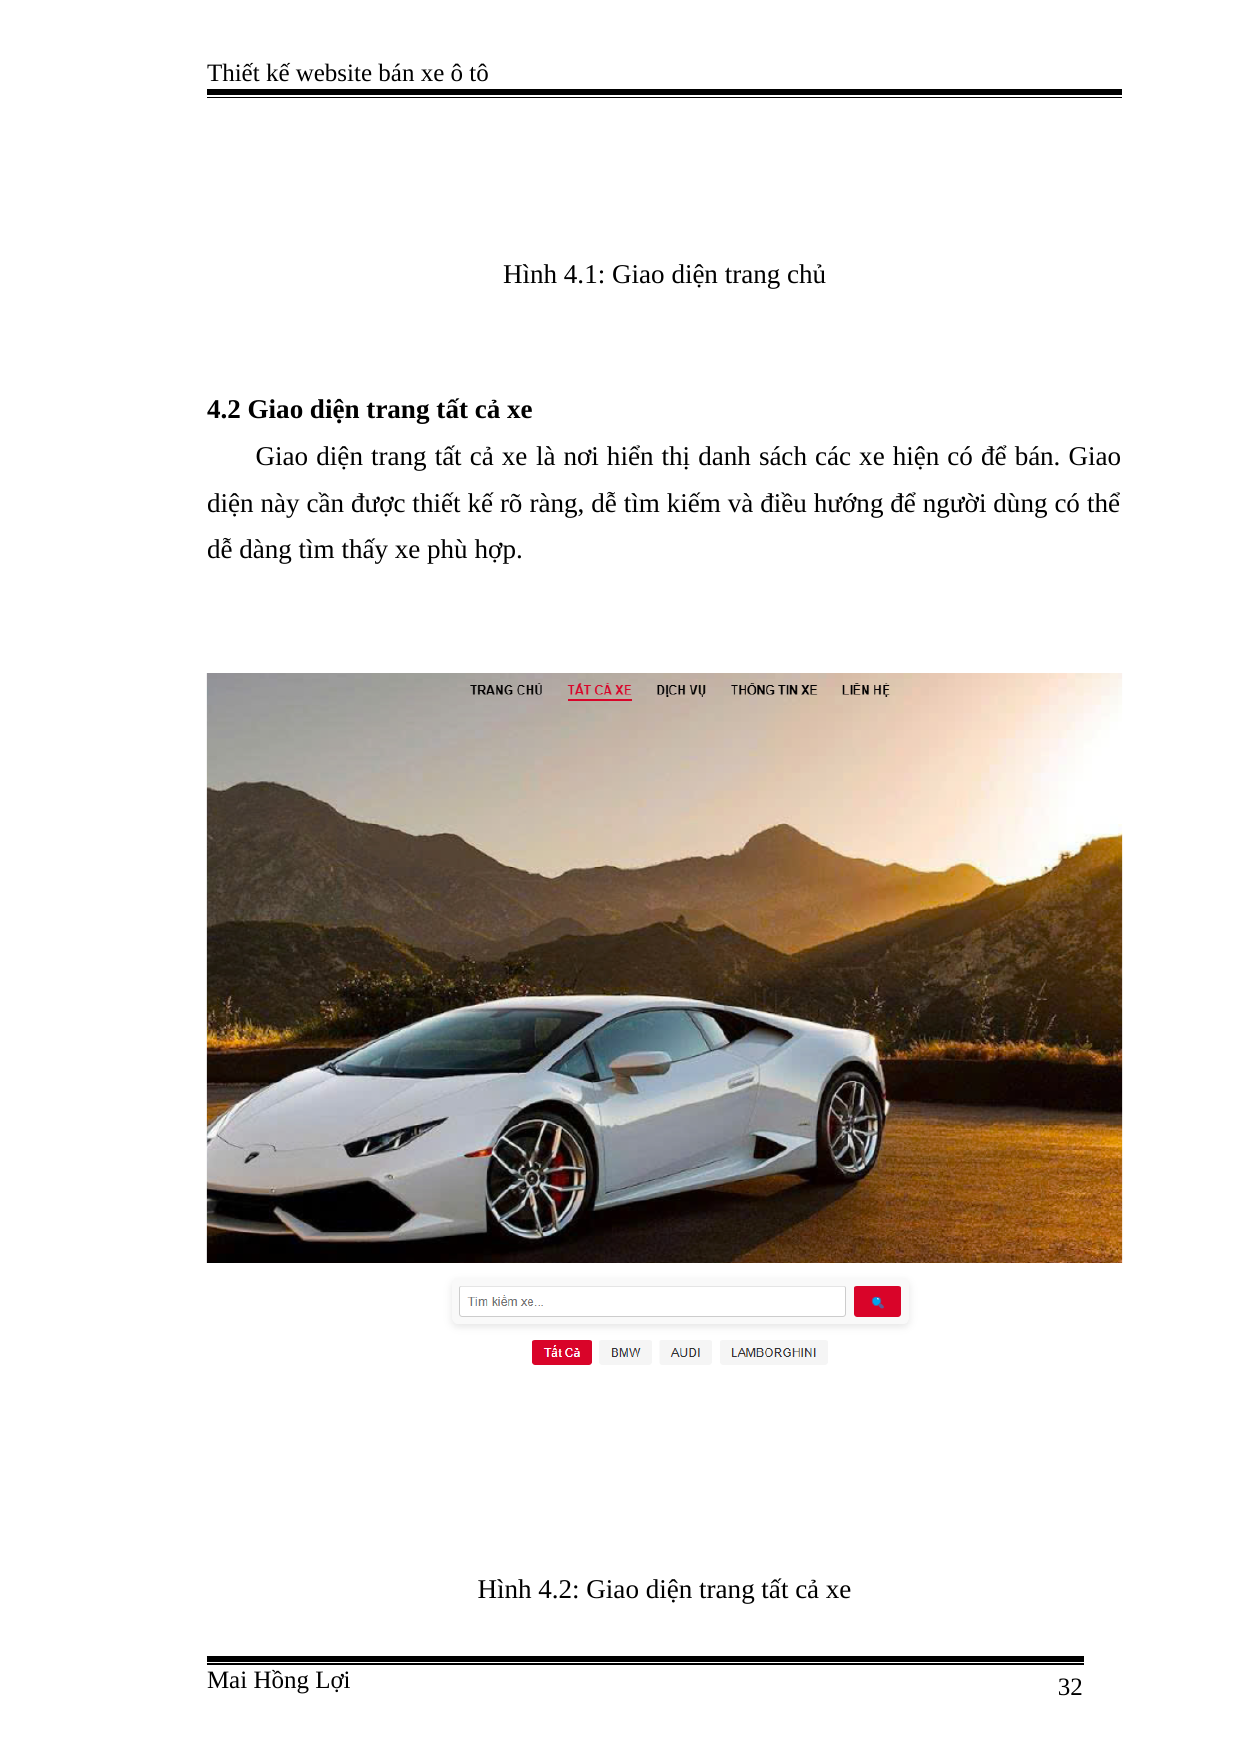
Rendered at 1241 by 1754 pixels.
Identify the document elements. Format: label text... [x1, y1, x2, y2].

subtitle 4.2 Giao diện trang tất cả xe [207, 393, 1122, 424]
text Hình 4.2: Giao diện trang tất cả xe [207, 1573, 1122, 1604]
text Hình 4.1: Giao diện trang chủ [207, 258, 1122, 289]
picture [206, 673, 1123, 1373]
text Giao diện trang tất cả xe là nơi hiển thị danh sách các xe hiện có để bán. Giao diện này cần được thiết kế rõ ràng, dễ tìm kiếm và điều hướng để người dùng có thể dễ dàng tìm thấy xe phù hợp. [207, 440, 1122, 564]
